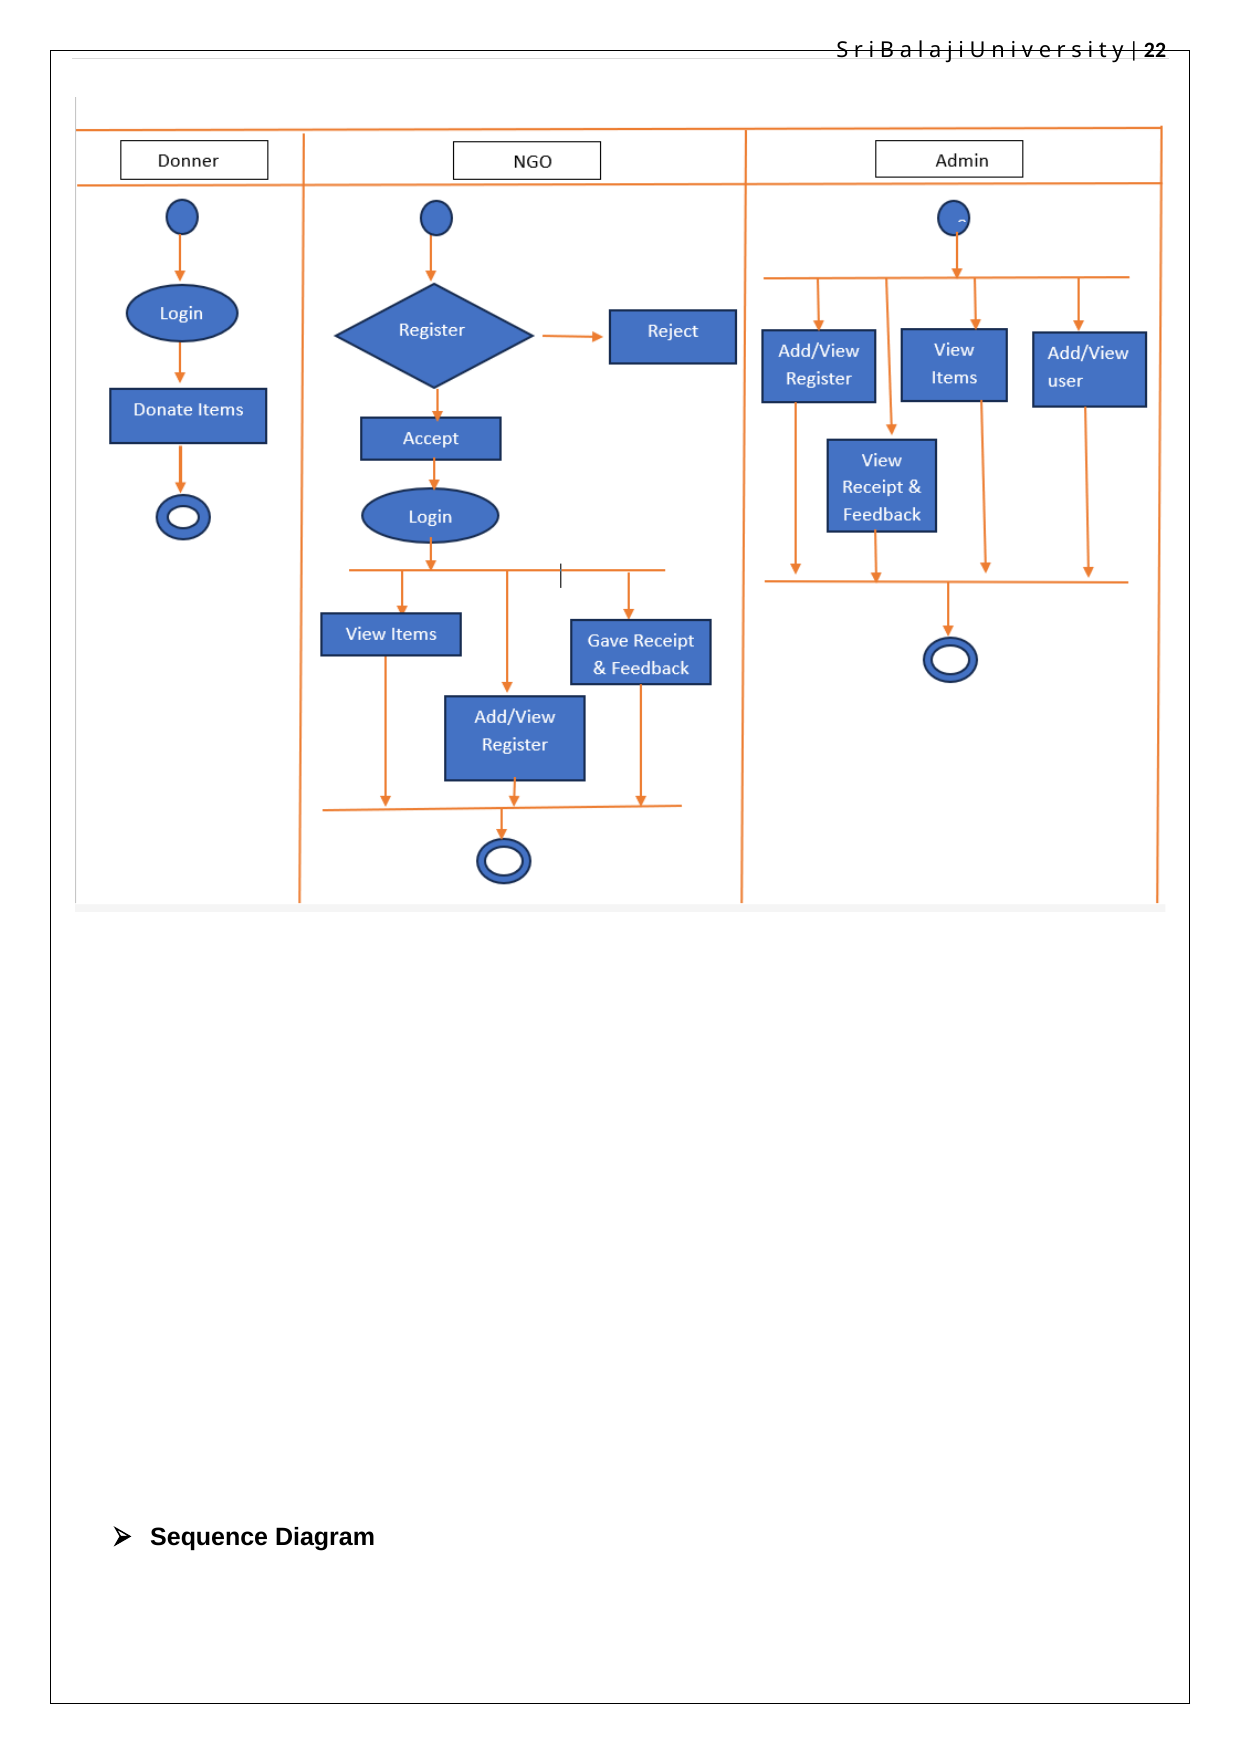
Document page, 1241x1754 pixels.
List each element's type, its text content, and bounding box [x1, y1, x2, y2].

list Sequence Diagram [112, 1522, 1166, 1551]
picture [75, 97, 1166, 912]
